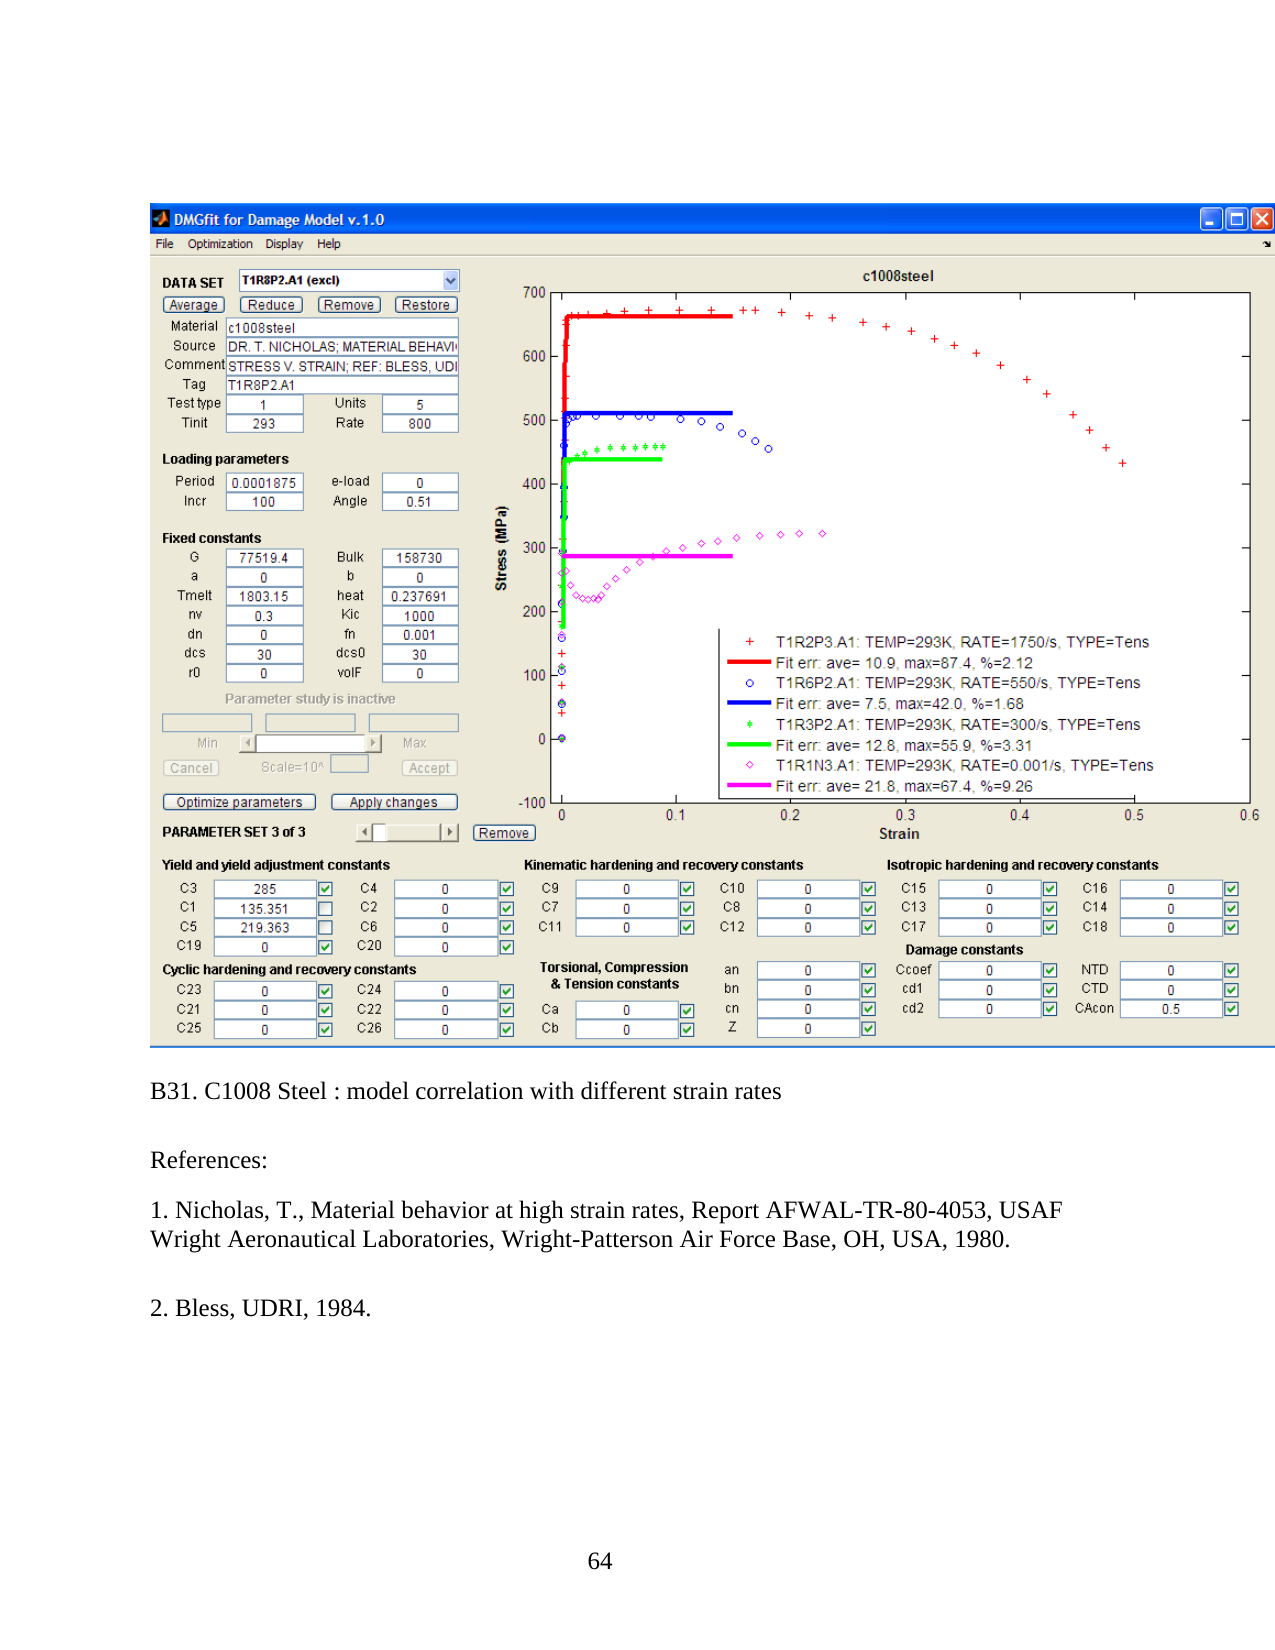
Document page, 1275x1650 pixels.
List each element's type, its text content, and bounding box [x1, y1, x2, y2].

text 2. Bless, UDRI, 1984. [150, 1293, 1131, 1321]
picture [150, 203, 1275, 1048]
text 1. Nicholas, T., Material behavior at high strain rates, Report AFWAL-TR-80-4053, USAF Wright Aeronautical Laboratories, Wright-Patterson Air Force Base, OH, USA, 1980. [150, 1196, 1131, 1253]
text References: [150, 1145, 1131, 1174]
text B31. C1008 Steel : model correlation with different strain rates [150, 1076, 1131, 1105]
